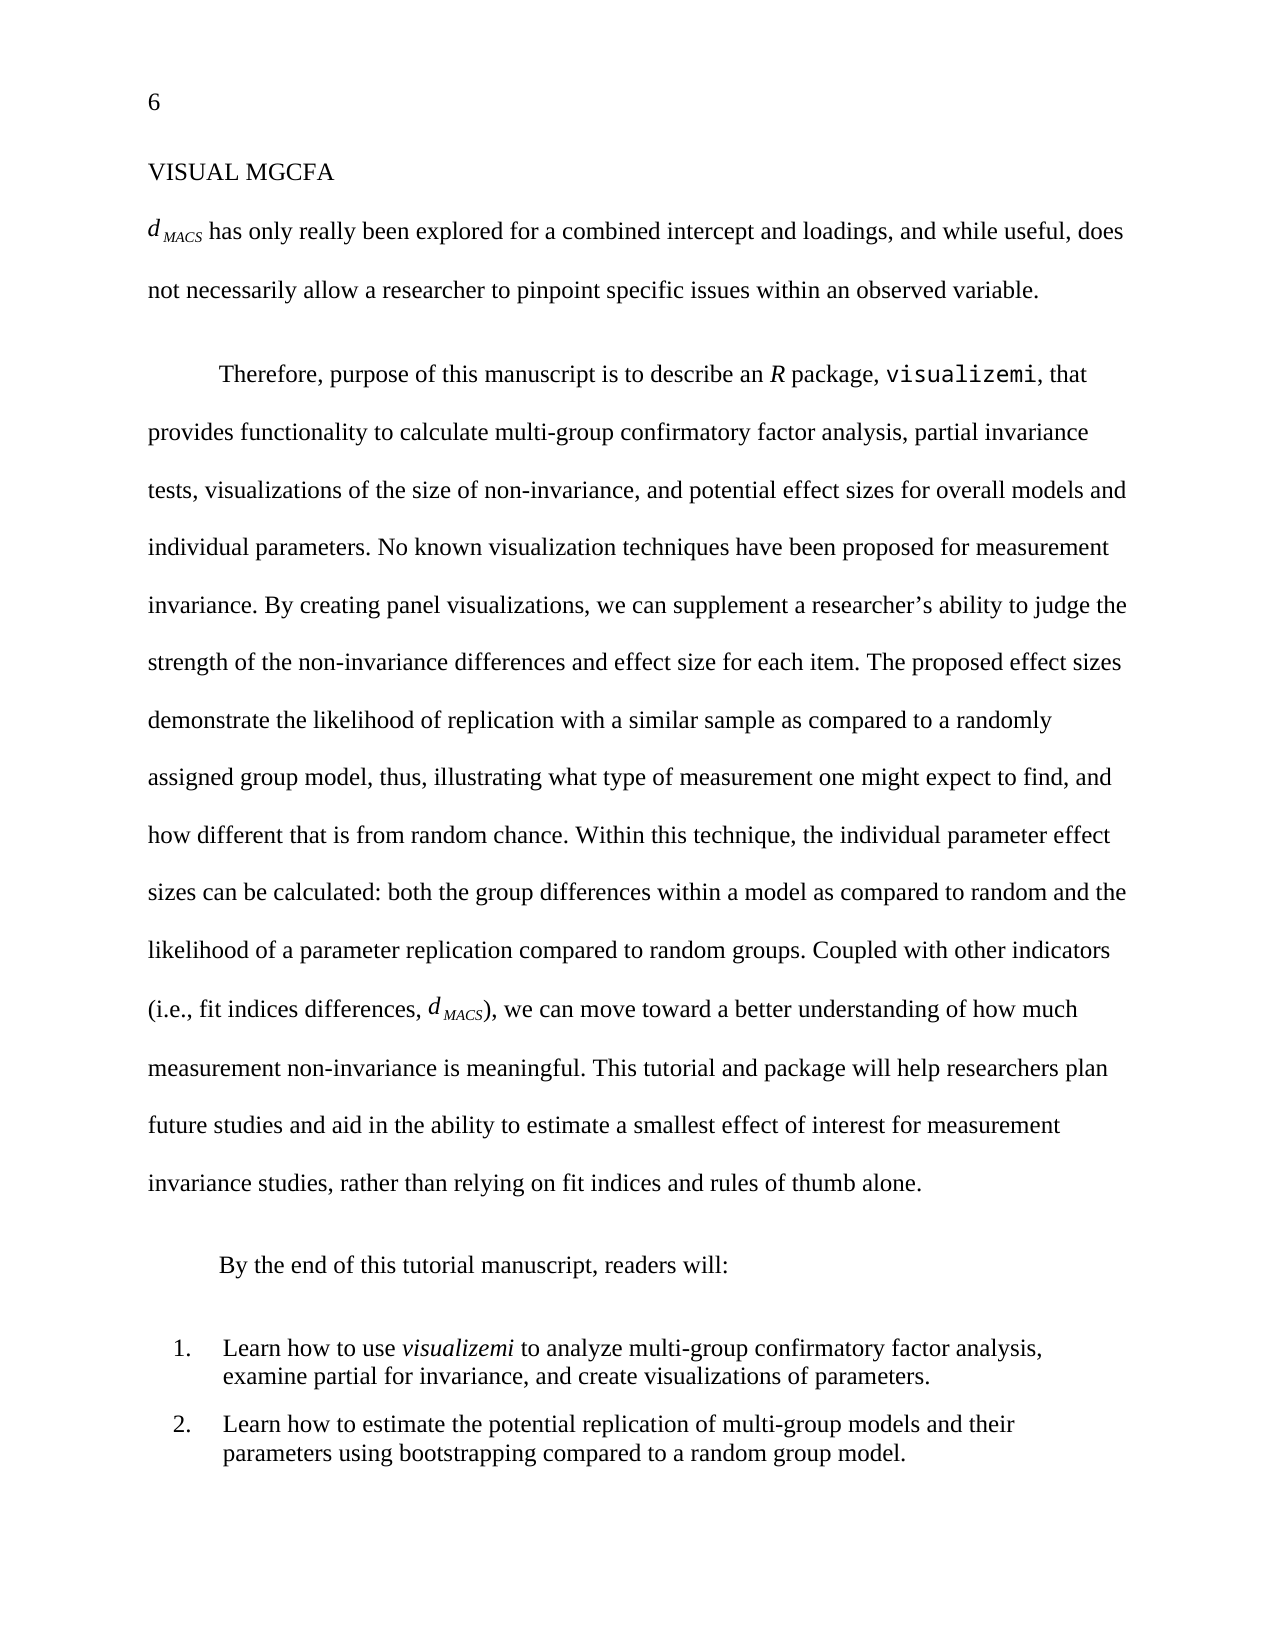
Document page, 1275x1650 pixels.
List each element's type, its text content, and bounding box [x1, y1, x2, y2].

text By the end of this tutorial manuscript, readers will: [148, 1250, 1127, 1279]
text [148, 215, 1127, 304]
list Learn how to estimate the potential replication of multi-group models and their parameters using bootstrapping compared to a random group model. [173, 1409, 1127, 1466]
list Learn how to use visualizemi to analyze multi-group confirmatory factor analysis, examine partial for invariance, and create visualizations of parameters. [173, 1333, 1127, 1390]
text Therefore, purpose of this manuscript is to describe an R package, visualizemi, that provides functionality to calculate multi-group confirmatory factor analysis, partial invariance tests, visualizations of the size of non-invariance, and potential effect sizes for overall models and individual parameters. No known visualization techniques have been proposed for measurement invariance. By creating panel visualizations, we can supplement a researcher’s ability to judge the strength of the non-invariance differences and effect size for each item. The proposed effect sizes demonstrate the likelihood of replication with a similar sample as compared to a randomly assigned group model, thus, illustrating what type of measurement one might expect to find, and how different that is from random chance. Within this technique, the individual parameter effect sizes can be calculated: both the group differences within a model as compared to random and the likelihood of a parameter replication compared to random groups. Coupled with other indicators (i.e., fit indices differences, ), we can move toward a better understanding of how much measurement non-invariance is meaningful. This tutorial and package will help researchers plan future studies and aid in the ability to estimate a smallest effect of interest for measurement invariance studies, rather than relying on fit indices and rules of thumb alone. [148, 357, 1127, 1196]
